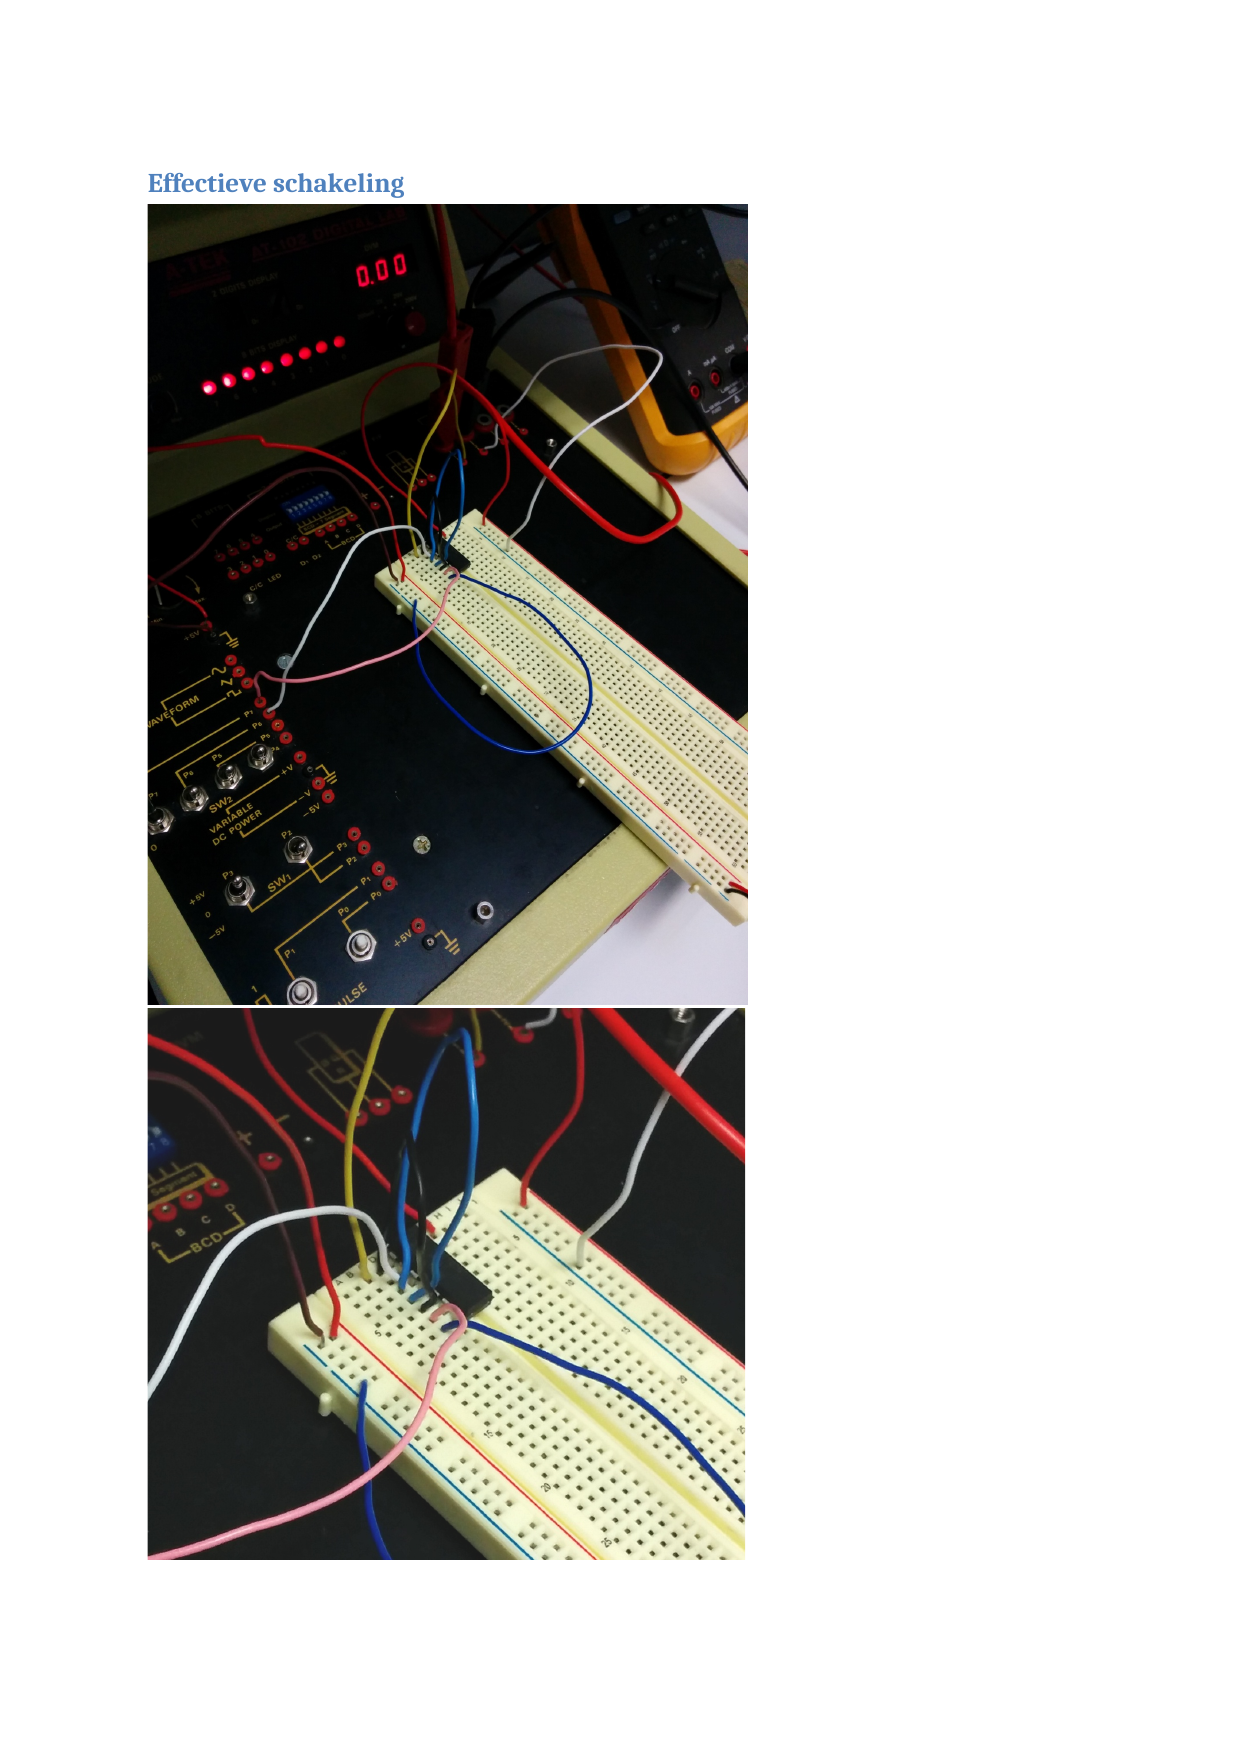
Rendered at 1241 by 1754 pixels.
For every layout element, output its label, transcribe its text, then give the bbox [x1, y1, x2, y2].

picture [147, 204, 748, 1005]
subtitle Effectieve schakeling [148, 168, 1093, 199]
